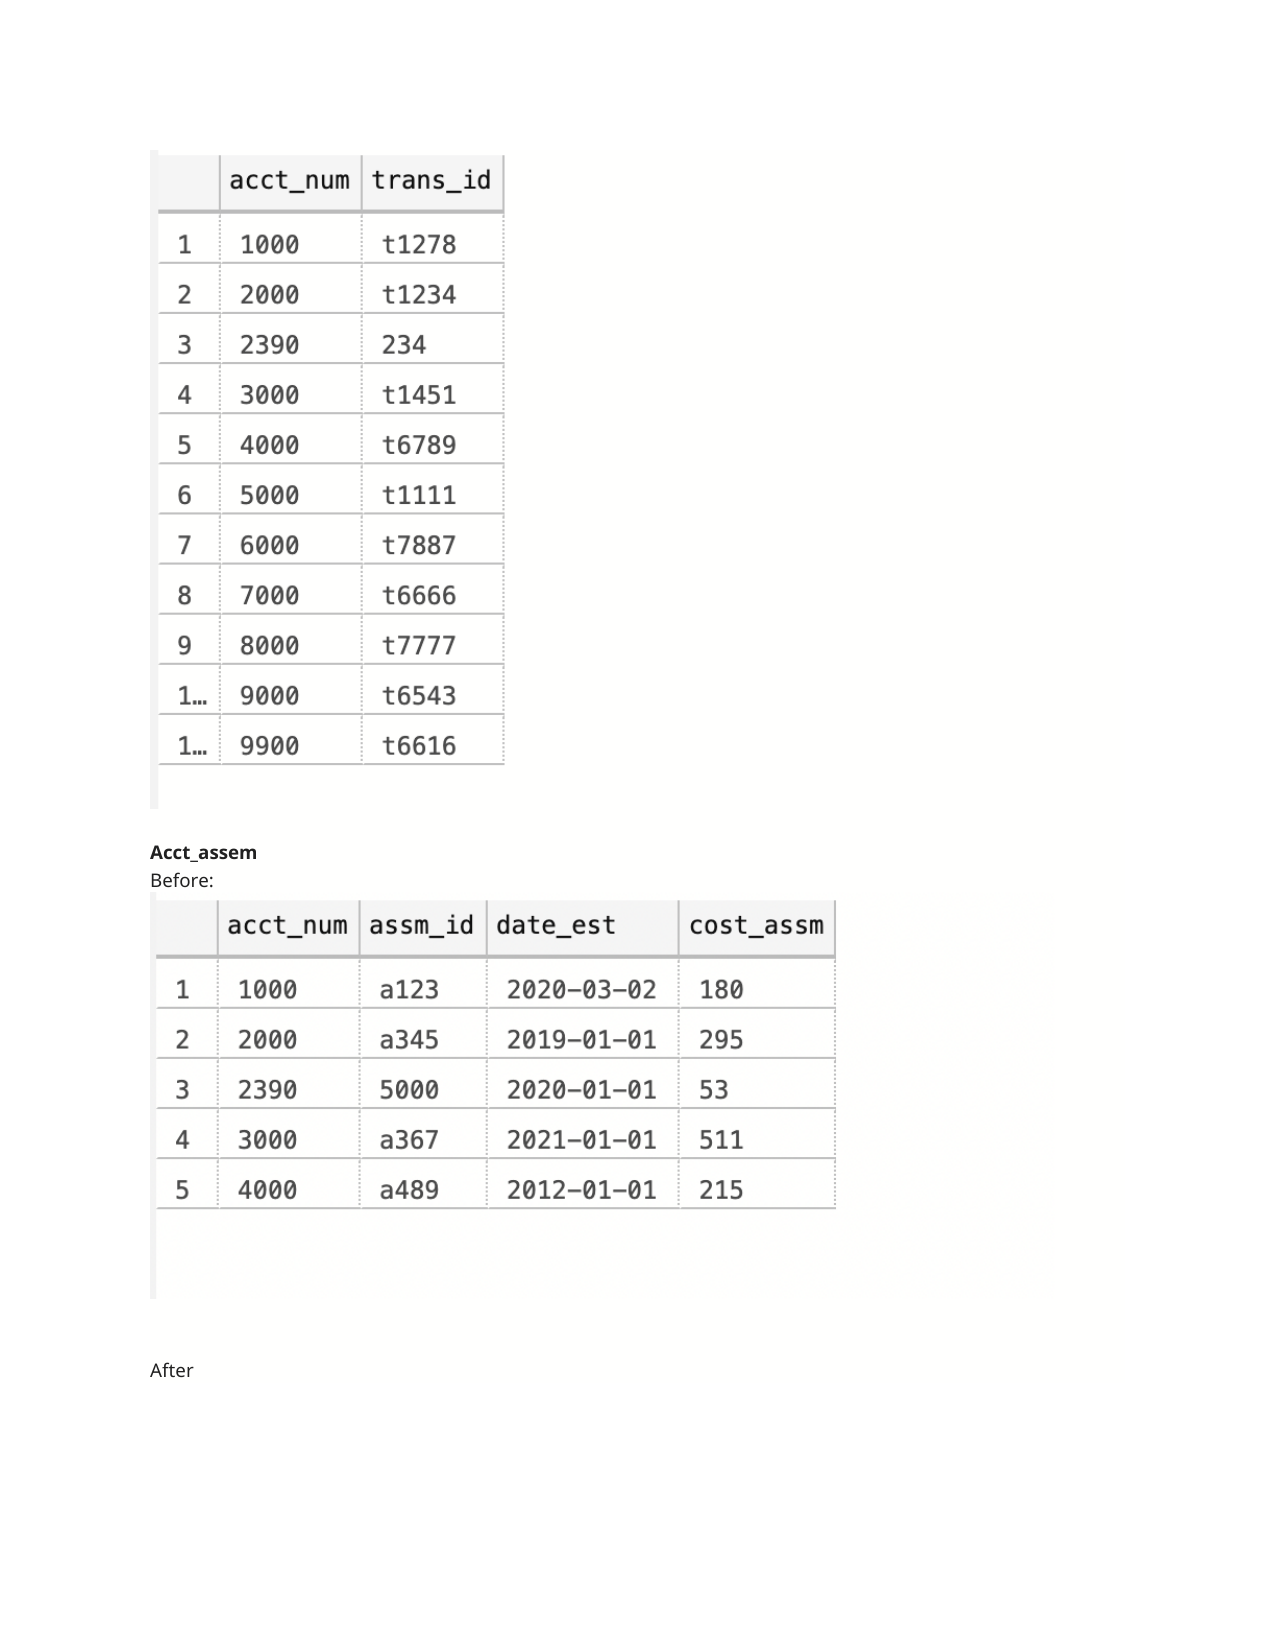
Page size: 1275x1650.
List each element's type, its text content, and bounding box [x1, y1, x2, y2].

picture [150, 150, 1003, 809]
text Before: [150, 864, 1125, 893]
text After [150, 1355, 1125, 1383]
picture [150, 892, 1055, 1299]
text Acct_assem [150, 836, 1125, 864]
